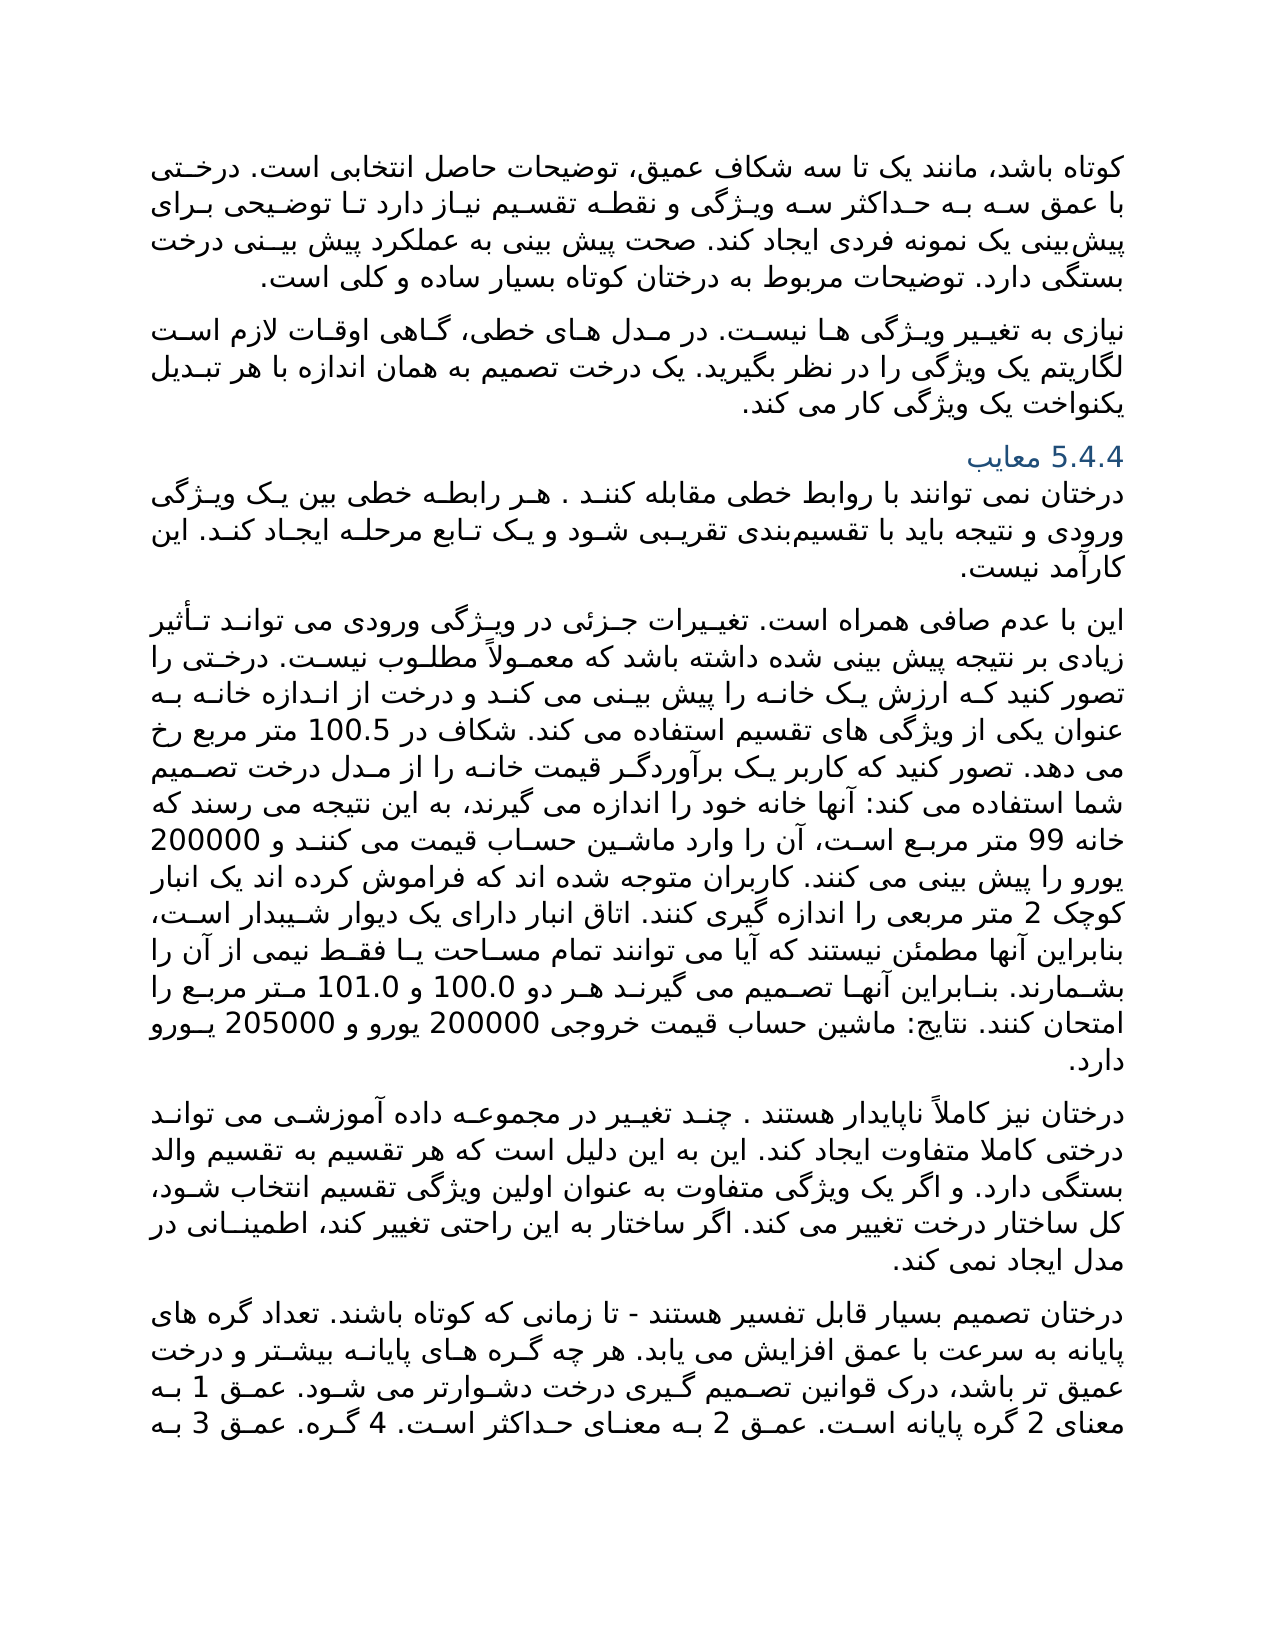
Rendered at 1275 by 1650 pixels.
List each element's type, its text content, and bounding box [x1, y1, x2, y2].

text درختان نمی توانند با روابط خطی مقابله کنند . هر رابطه خطی بین یک ویژگی ورودی و نتیجه باید با تقسیم‌بندی تقریبی شود و یک تابع مرحله ایجاد کند. این کارآمد نیست. [150, 477, 1125, 584]
text این با عدم صافی همراه است. تغییرات جزئی در ویژگی ورودی می تواند تأثیر زیادی بر نتیجه پیش بینی شده داشته باشد که معمولاً مطلوب نیست. درختی را تصور کنید که ارزش یک خانه را پیش بینی می کند و درخت از اندازه خانه به عنوان یکی از ویژگی های تقسیم استفاده می کند. شکاف در 100.5 متر مربع رخ می دهد. تصور کنید که کاربر یک برآوردگر قیمت خانه را از مدل درخت تصمیم شما استفاده می کند: آنها خانه خود را اندازه می گیرند، به این نتیجه می رسند که خانه 99 متر مربع است، آن را وارد ماشین حساب قیمت می کنند و 200000 یورو را پیش بینی می کنند. کاربران متوجه شده اند که فراموش کرده اند یک انبار کوچک 2 متر مربعی را اندازه گیری کنند. اتاق انبار دارای یک دیوار شیبدار است، بنابراین آنها مطمئن نیستند که آیا می توانند تمام مساحت یا فقط نیمی از آن را بشمارند. بنابراین آنها تصمیم می گیرند هر دو 100.0 و 101.0 متر مربع را امتحان کنند. نتایج: ماشین حساب قیمت خروجی 200000 یورو و 205000 یورو دارد. [150, 603, 1125, 1077]
subtitle 5.4.4 معایب [150, 440, 1125, 474]
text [150, 1297, 1125, 1441]
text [150, 150, 1125, 294]
text نیازی به تغییر ویژگی ها نیست. در مدل های خطی، گاهی اوقات لازم است لگاریتم یک ویژگی را در نظر بگیرید. یک درخت تصمیم به همان اندازه با هر تبدیل یکنواخت یک ویژگی کار می کند. [150, 313, 1125, 421]
text درختان نیز کاملاً ناپایدار هستند . چند تغییر در مجموعه داده آموزشی می تواند درختی کاملا متفاوت ایجاد کند. این به این دلیل است که هر تقسیم به تقسیم والد بستگی دارد. و اگر یک ویژگی متفاوت به عنوان اولین ویژگی تقسیم انتخاب شود، کل ساختار درخت تغییر می کند. اگر ساختار به این راحتی تغییر کند، اطمینانی در مدل ایجاد نمی کند. [150, 1097, 1125, 1277]
